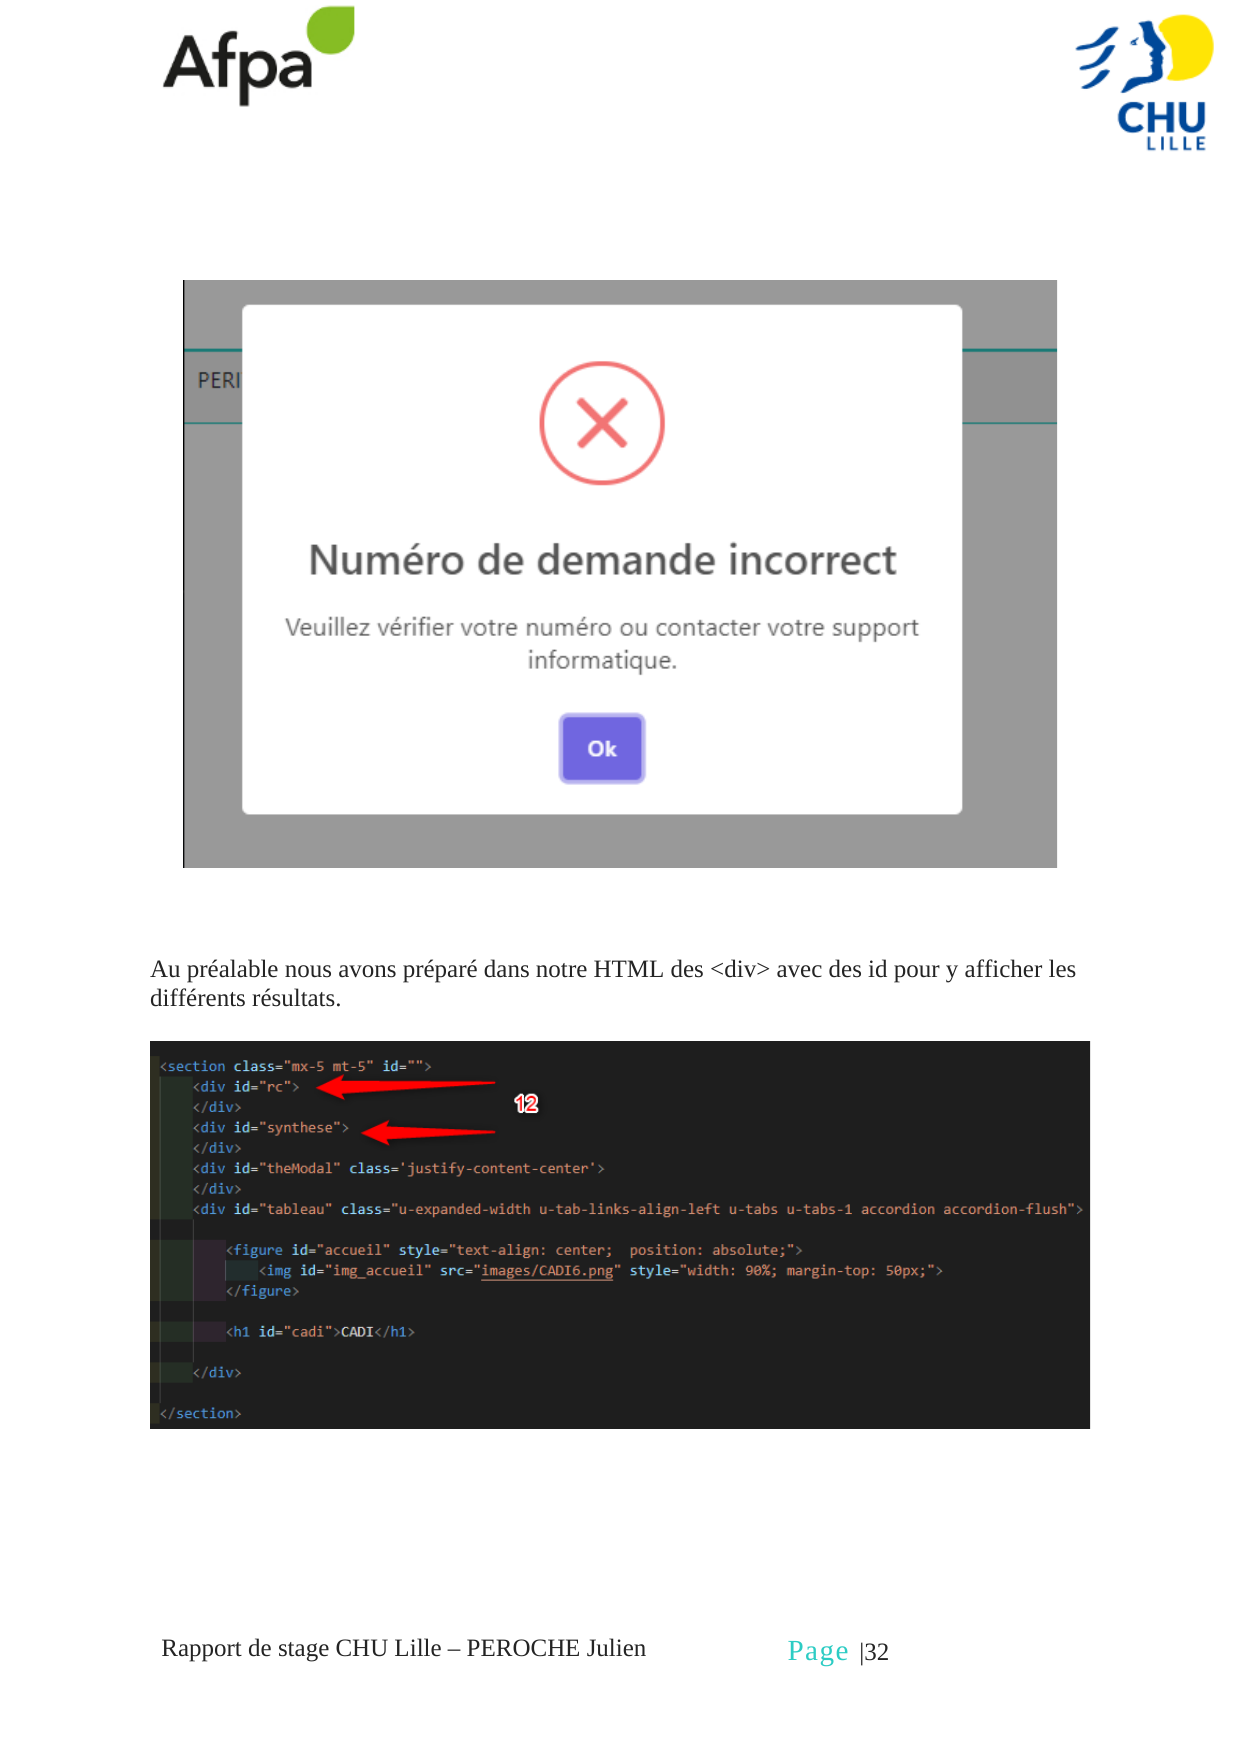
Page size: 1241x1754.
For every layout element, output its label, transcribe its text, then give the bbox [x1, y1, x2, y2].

picture [1068, 0, 1227, 166]
picture [150, 1041, 1091, 1429]
picture [161, 0, 355, 112]
text Au préalable nous avons préparé dans notre HTML des <div> avec des id pour y afficher les différents résultats. [150, 954, 1090, 1012]
picture [183, 280, 1058, 868]
